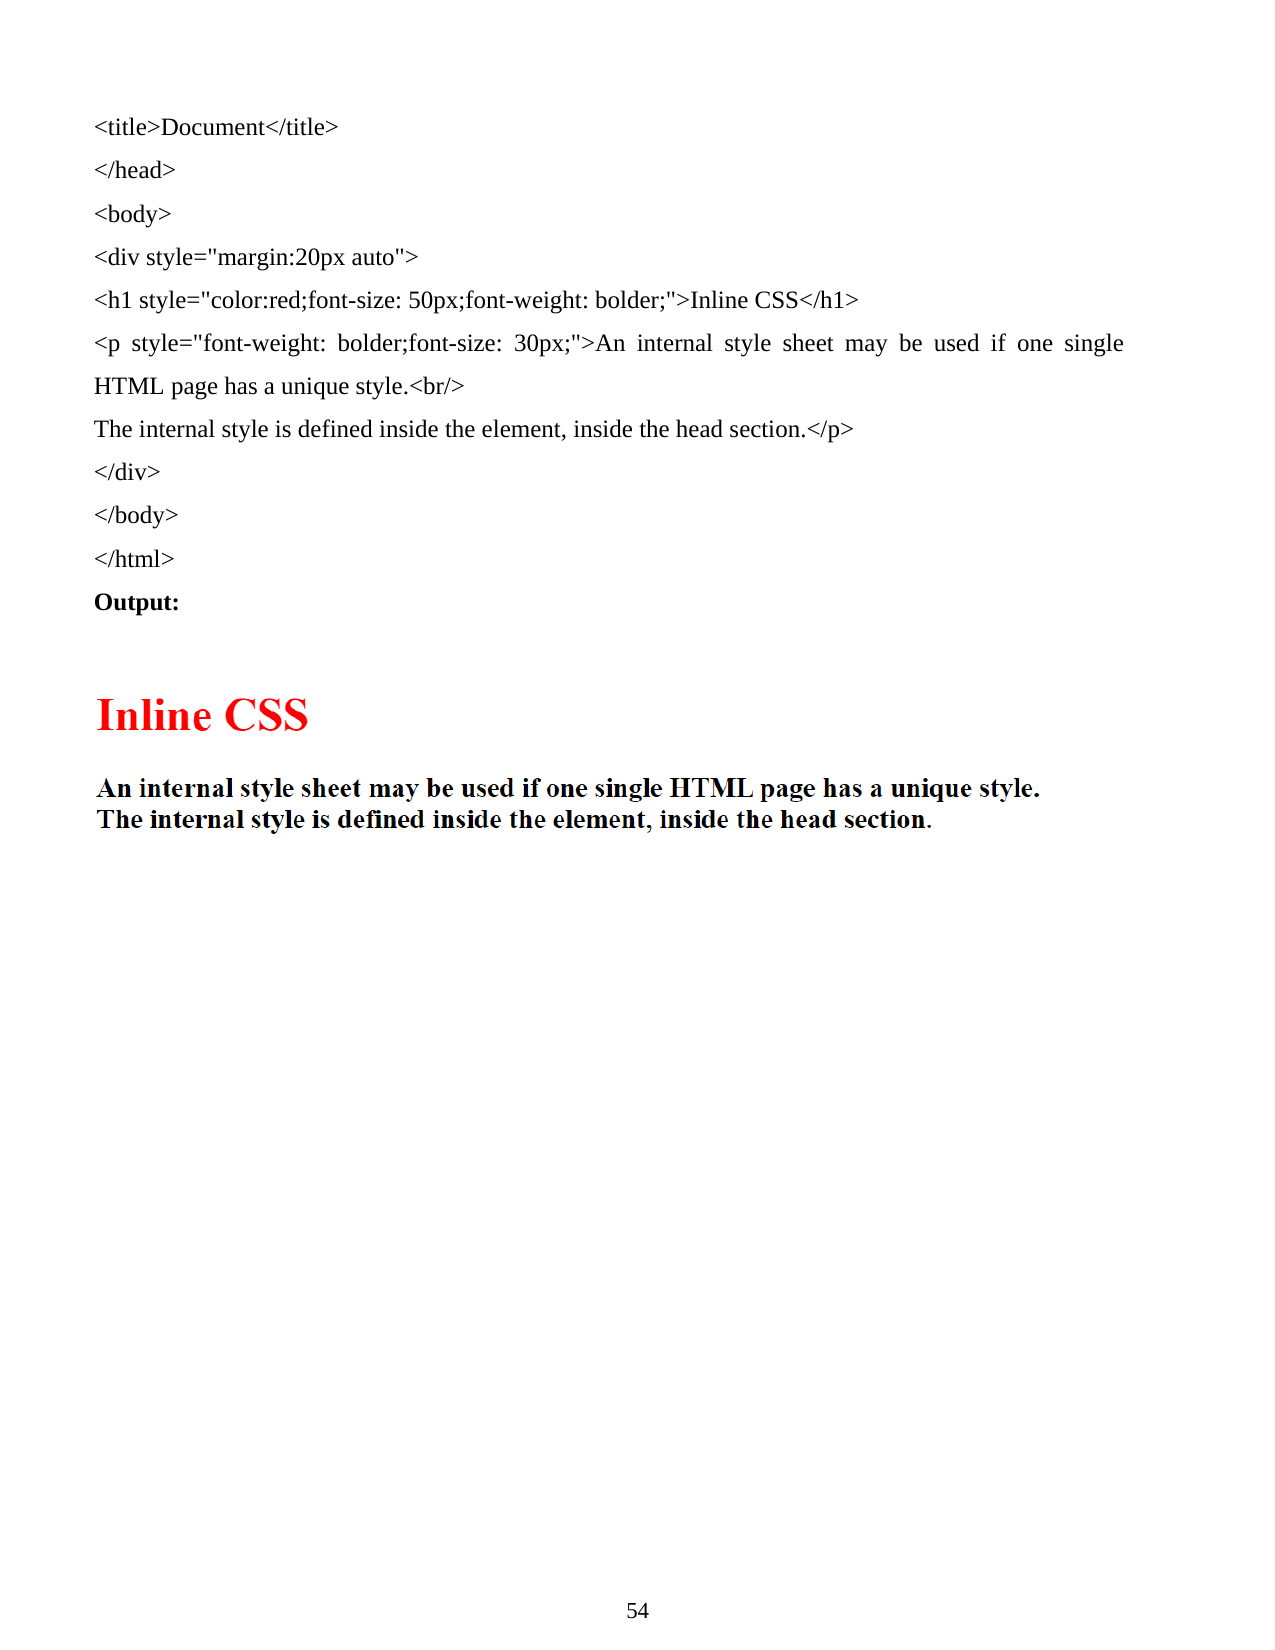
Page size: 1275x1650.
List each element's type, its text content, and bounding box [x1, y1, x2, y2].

text <title>Document</title> [94, 112, 1125, 141]
text <p style="font-weight: bolder;font-size: 30px;">An internal style sheet may be used if one single HTML page has a unique style.<br/> [94, 328, 1125, 400]
text Output: [94, 587, 1125, 616]
text </body> [94, 501, 1125, 529]
picture [93, 673, 1069, 928]
text <div style="margin:20px auto"> [94, 242, 1125, 271]
text </head> [94, 156, 1125, 184]
text <body> [94, 199, 1125, 227]
text <h1 style="color:red;font-size: 50px;font-weight: bolder;">Inline CSS</h1> [94, 285, 1125, 314]
text </div> [94, 457, 1125, 486]
text The internal style is defined inside the element, inside the head section.</p> [94, 414, 1125, 443]
text </html> [94, 544, 1125, 572]
